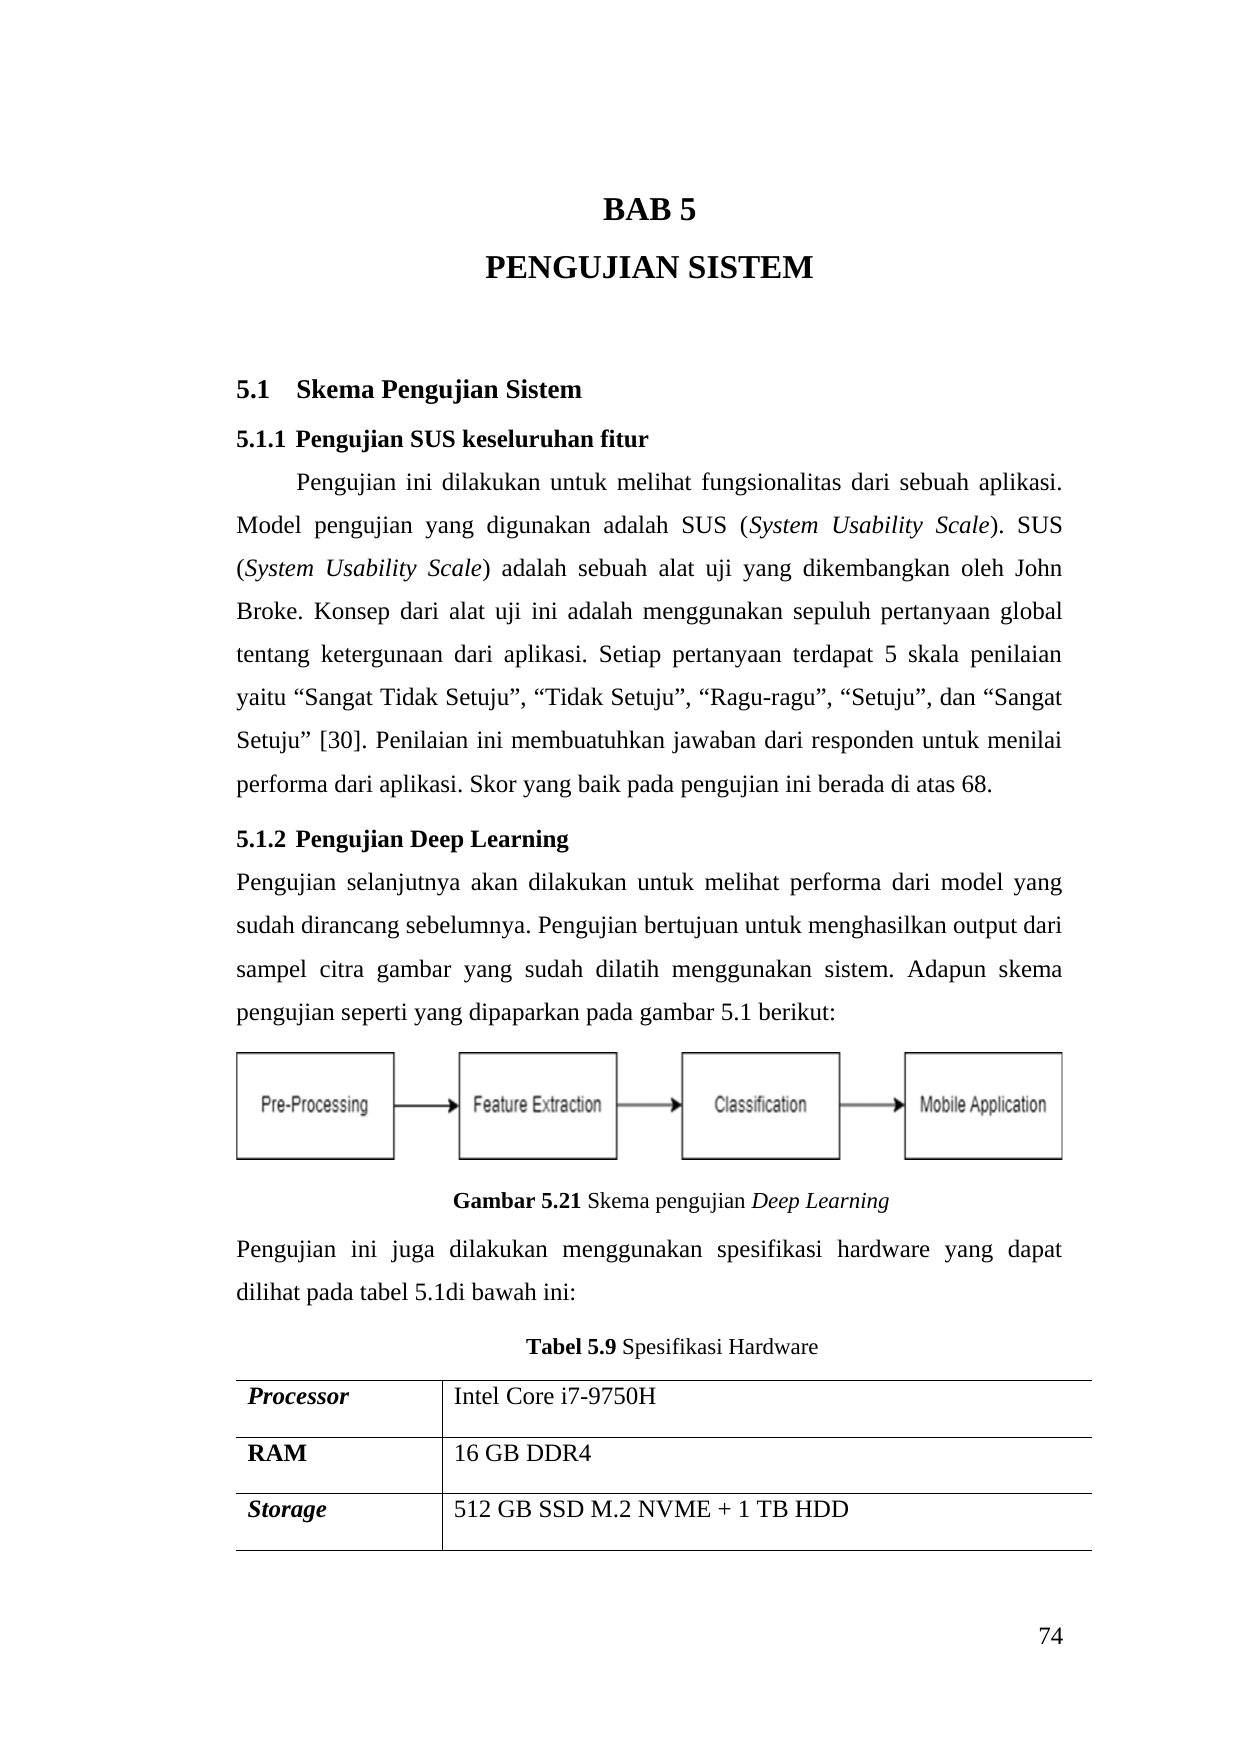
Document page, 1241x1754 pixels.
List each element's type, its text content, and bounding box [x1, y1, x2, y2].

text Pengujian ini dilakukan untuk melihat fungsionalitas dari sebuah aplikasi. Model pengujian yang digunakan adalah SUS (System Usability Scale). SUS (System Usability Scale) adalah sebuah alat uji yang dikembangkan oleh John Broke. Konsep dari alat uji ini adalah menggunakan sepuluh pertanyaan global tentang ketergunaan dari aplikasi. Setiap pertanyaan terdapat 5 skala penilaian yaitu “Sangat Tidak Setuju”, “Tidak Setuju”, “Ragu-ragu”, “Setuju”, dan “Sangat Setuju” [30]. Penilaian ini membuatuhkan jawaban dari responden untuk menilai performa dari aplikasi. Skor yang baik pada pengujian ini berada di atas 68. [236, 467, 1063, 797]
text Pengujian selanjutnya akan dilakukan untuk melihat performa dari model yang sudah dirancang sebelumnya. Pengujian bertujuan untuk menghasilkan output dari sampel citra gambar yang sudah dilatih menggunakan sistem. Adapun skema pengujian seperti yang dipaparkan pada gambar 5.1 berikut: [236, 867, 1063, 1026]
subtitle Skema Pengujian Sistem [236, 373, 1063, 404]
table_cell RAM [236, 1438, 442, 1493]
text Pengujian ini juga dilakukan menggunakan spesifikasi hardware yang dapat dilihat pada tabel 5.1di bawah ini: [236, 1234, 1063, 1306]
table_header Processor [236, 1381, 442, 1437]
table_header Intel Core i7-9750H [443, 1381, 1092, 1437]
subtitle Pengujian SUS keseluruhan fitur [236, 424, 1063, 452]
subtitle PENGUJIAN SISTEM [236, 190, 1063, 286]
table_cell 512 GB SSD M.2 NVME + 1 TB HDD [443, 1494, 1092, 1550]
picture [236, 1052, 1063, 1160]
table_cell Storage [236, 1494, 442, 1550]
subtitle Pengujian Deep Learning [236, 824, 1063, 853]
table_cell 16 GB DDR4 [443, 1438, 1092, 1493]
